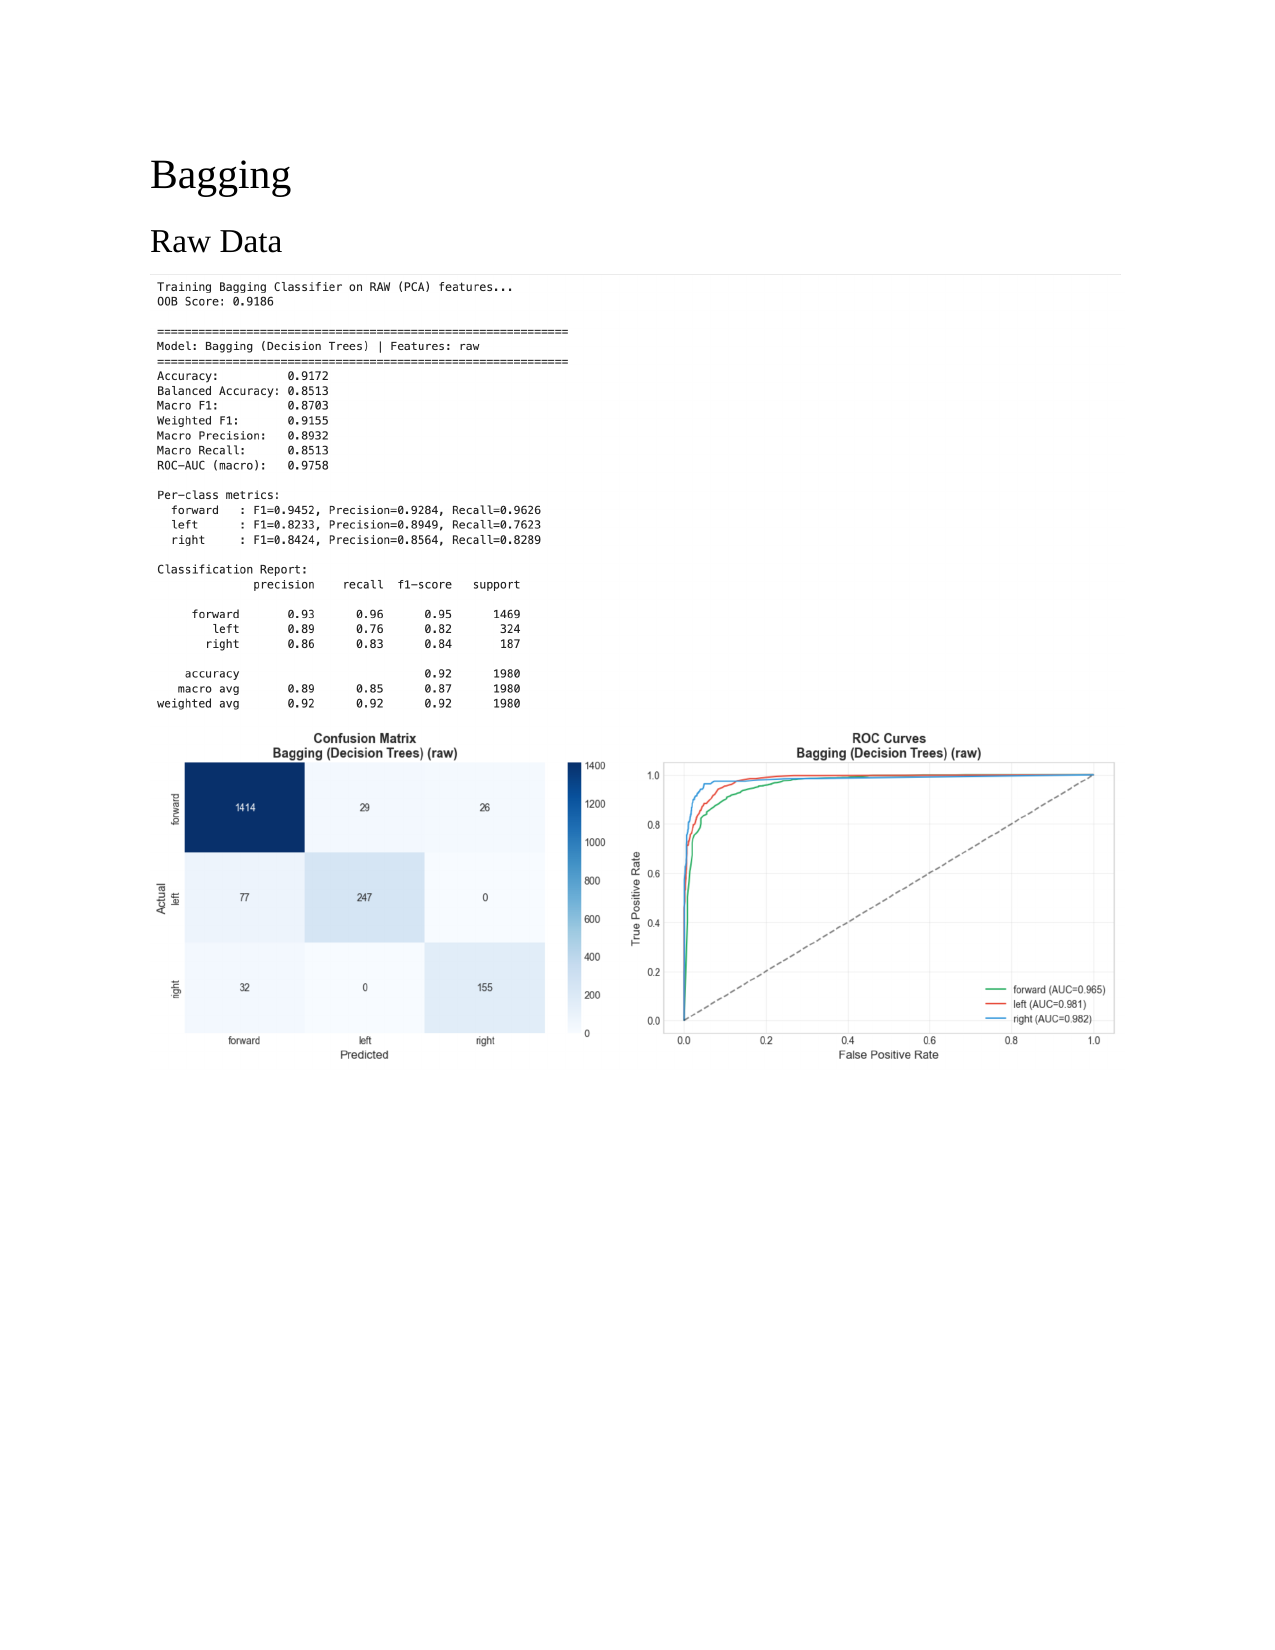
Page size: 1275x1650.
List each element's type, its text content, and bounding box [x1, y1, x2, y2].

picture [150, 274, 1125, 1070]
subtitle Bagging [150, 150, 1125, 198]
subtitle Raw Data [150, 222, 1125, 260]
